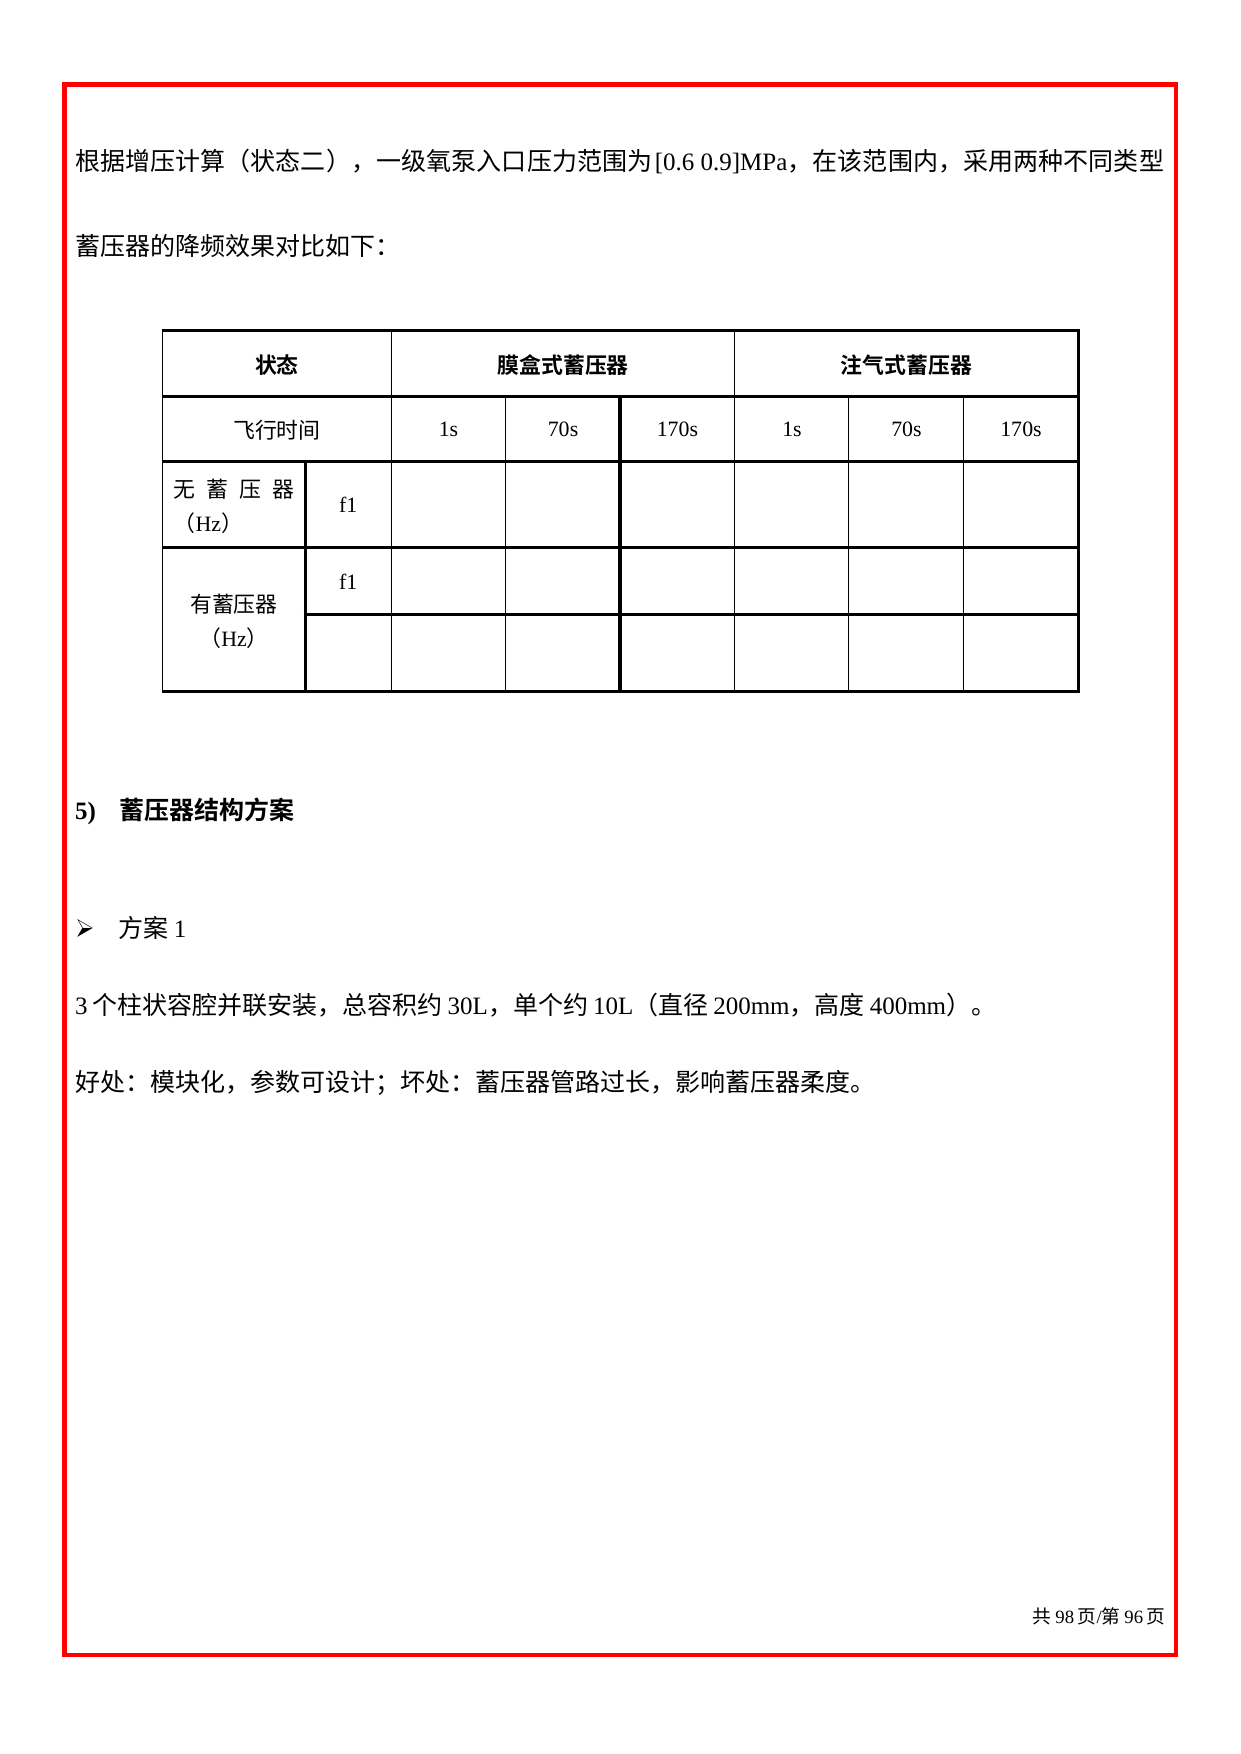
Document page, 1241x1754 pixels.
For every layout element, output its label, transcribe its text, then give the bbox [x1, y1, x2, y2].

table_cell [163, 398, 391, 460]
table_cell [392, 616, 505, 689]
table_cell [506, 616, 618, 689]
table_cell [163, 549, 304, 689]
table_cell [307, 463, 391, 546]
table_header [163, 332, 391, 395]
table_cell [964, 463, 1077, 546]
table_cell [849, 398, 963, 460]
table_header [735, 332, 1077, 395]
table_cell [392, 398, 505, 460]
text 3个柱状容腔并联安装，总容积约30L，单个约10L（直径200mm，高度400mm）。 [75, 970, 1165, 1038]
text 根据增压计算（状态二），一级氧泵入口压力范围为[0.6 0.9]MPa，在该范围内，采用两种不同类型蓄压器的降频效果对比如下： [75, 126, 1165, 279]
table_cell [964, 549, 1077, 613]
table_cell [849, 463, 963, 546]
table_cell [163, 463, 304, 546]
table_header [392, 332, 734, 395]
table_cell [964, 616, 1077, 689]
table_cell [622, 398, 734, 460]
text 好处：模块化，参数可设计；坏处：蓄压器管路过长，影响蓄压器柔度。 [75, 1047, 1165, 1115]
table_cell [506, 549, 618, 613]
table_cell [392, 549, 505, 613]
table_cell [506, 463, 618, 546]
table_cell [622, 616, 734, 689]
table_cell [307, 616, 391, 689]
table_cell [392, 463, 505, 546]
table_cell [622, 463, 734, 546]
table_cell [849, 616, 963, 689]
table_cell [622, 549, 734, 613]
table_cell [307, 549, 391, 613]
list 蓄压器结构方案 [75, 775, 1165, 843]
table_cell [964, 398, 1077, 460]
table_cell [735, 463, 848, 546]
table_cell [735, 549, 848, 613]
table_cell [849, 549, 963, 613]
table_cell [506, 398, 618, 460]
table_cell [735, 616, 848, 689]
list 方案1 [75, 893, 1165, 961]
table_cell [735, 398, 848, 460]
